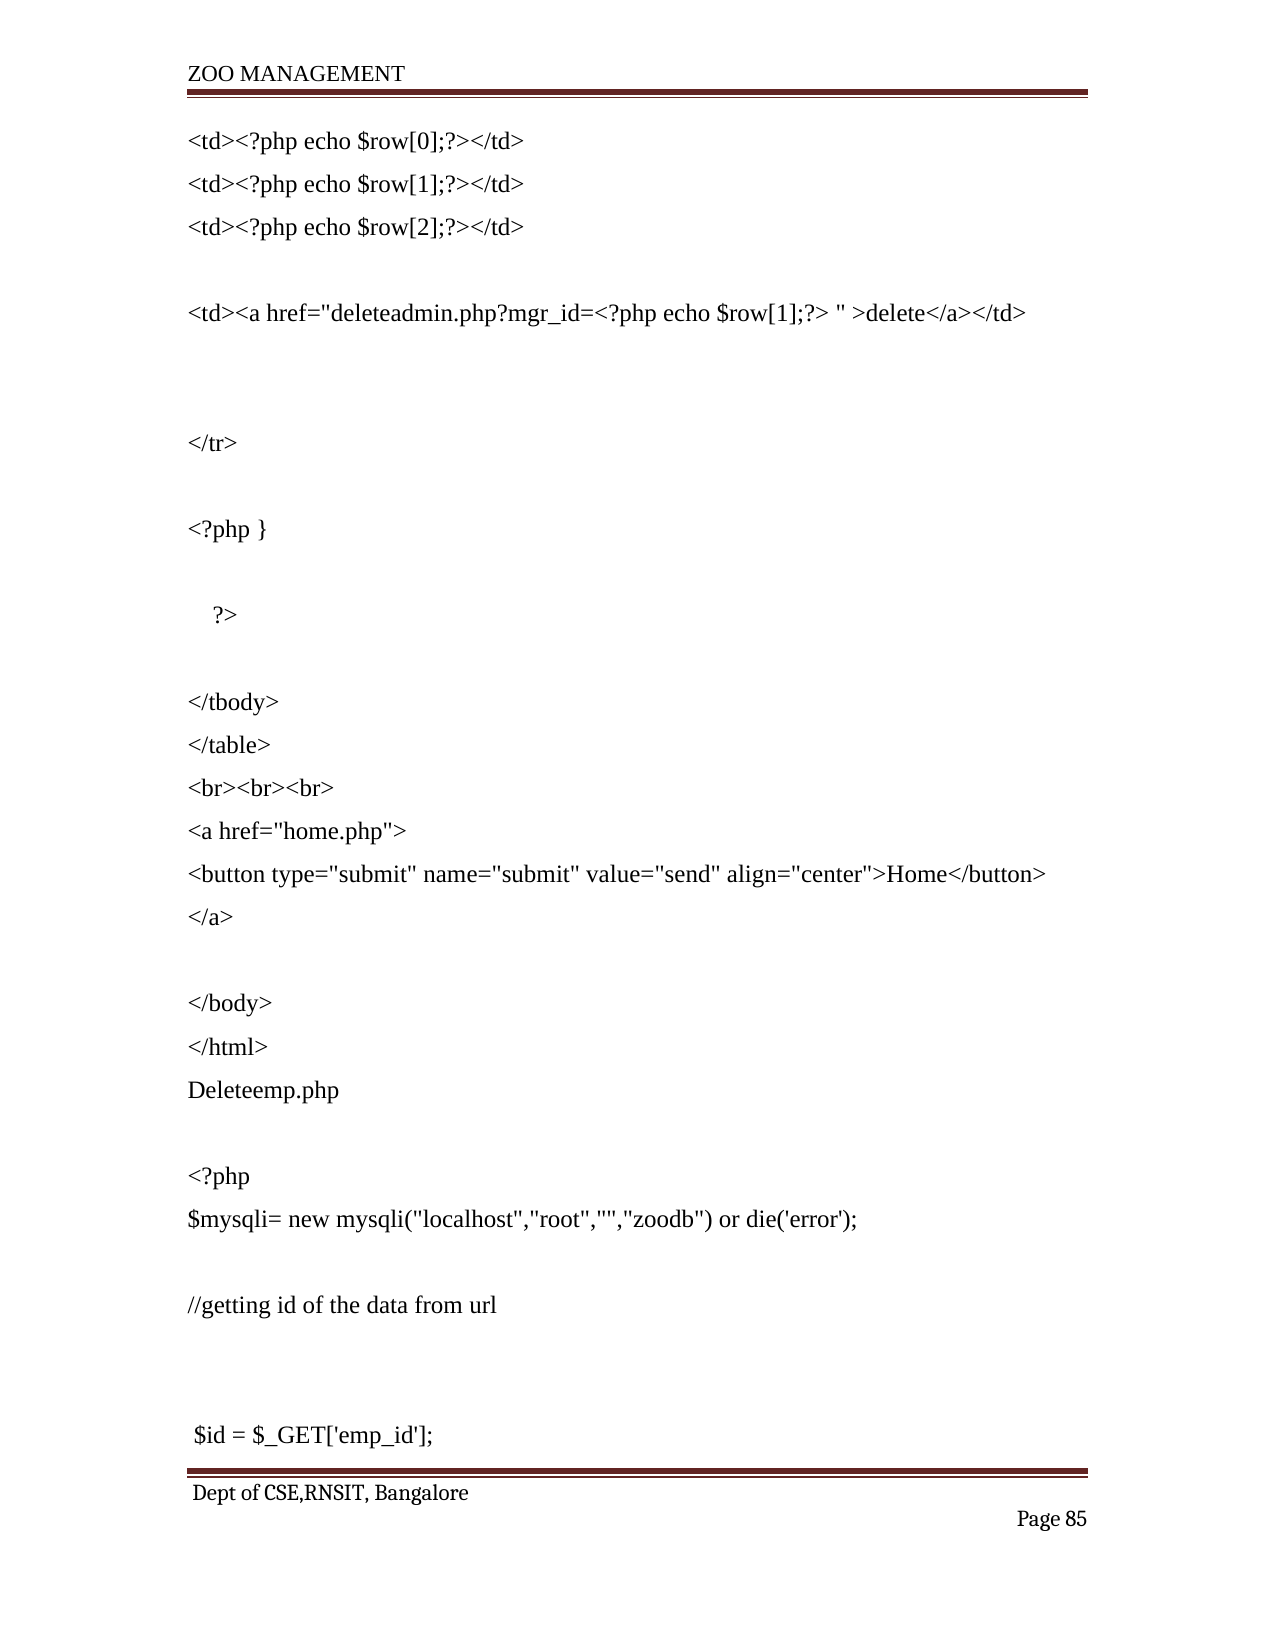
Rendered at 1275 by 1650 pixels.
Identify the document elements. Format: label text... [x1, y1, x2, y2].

text </table> [187, 730, 1088, 758]
text <td><?php echo $row[2];?></td> [187, 212, 1088, 241]
text $id = $_GET['emp_id']; [187, 1420, 1088, 1448]
text Deleteemp.php [187, 1075, 1088, 1103]
text <?php } [187, 514, 1088, 543]
text <button type="submit" name="submit" value="send" align="center">Home</button> [187, 859, 1088, 888]
text ?> [187, 600, 1088, 629]
text <td><?php echo $row[1];?></td> [187, 169, 1088, 198]
text //getting id of the data from url [187, 1290, 1088, 1319]
text $mysqli= new mysqli("localhost","root","","zoodb") or die('error'); [187, 1204, 1088, 1233]
text <td><?php echo $row[0];?></td> [187, 126, 1088, 155]
text </tr> [187, 428, 1088, 457]
text <a href="home.php"> [187, 816, 1088, 845]
text <br><br><br> [187, 773, 1088, 802]
text <td><a href="deleteadmin.php?mgr_id=<?php echo $row[1];?> " >delete</a></td> [187, 298, 1088, 327]
text </html> [187, 1032, 1088, 1060]
text </body> [187, 988, 1088, 1017]
text <?php [187, 1161, 1088, 1190]
text </a> [187, 902, 1088, 931]
text </tbody> [187, 687, 1088, 715]
